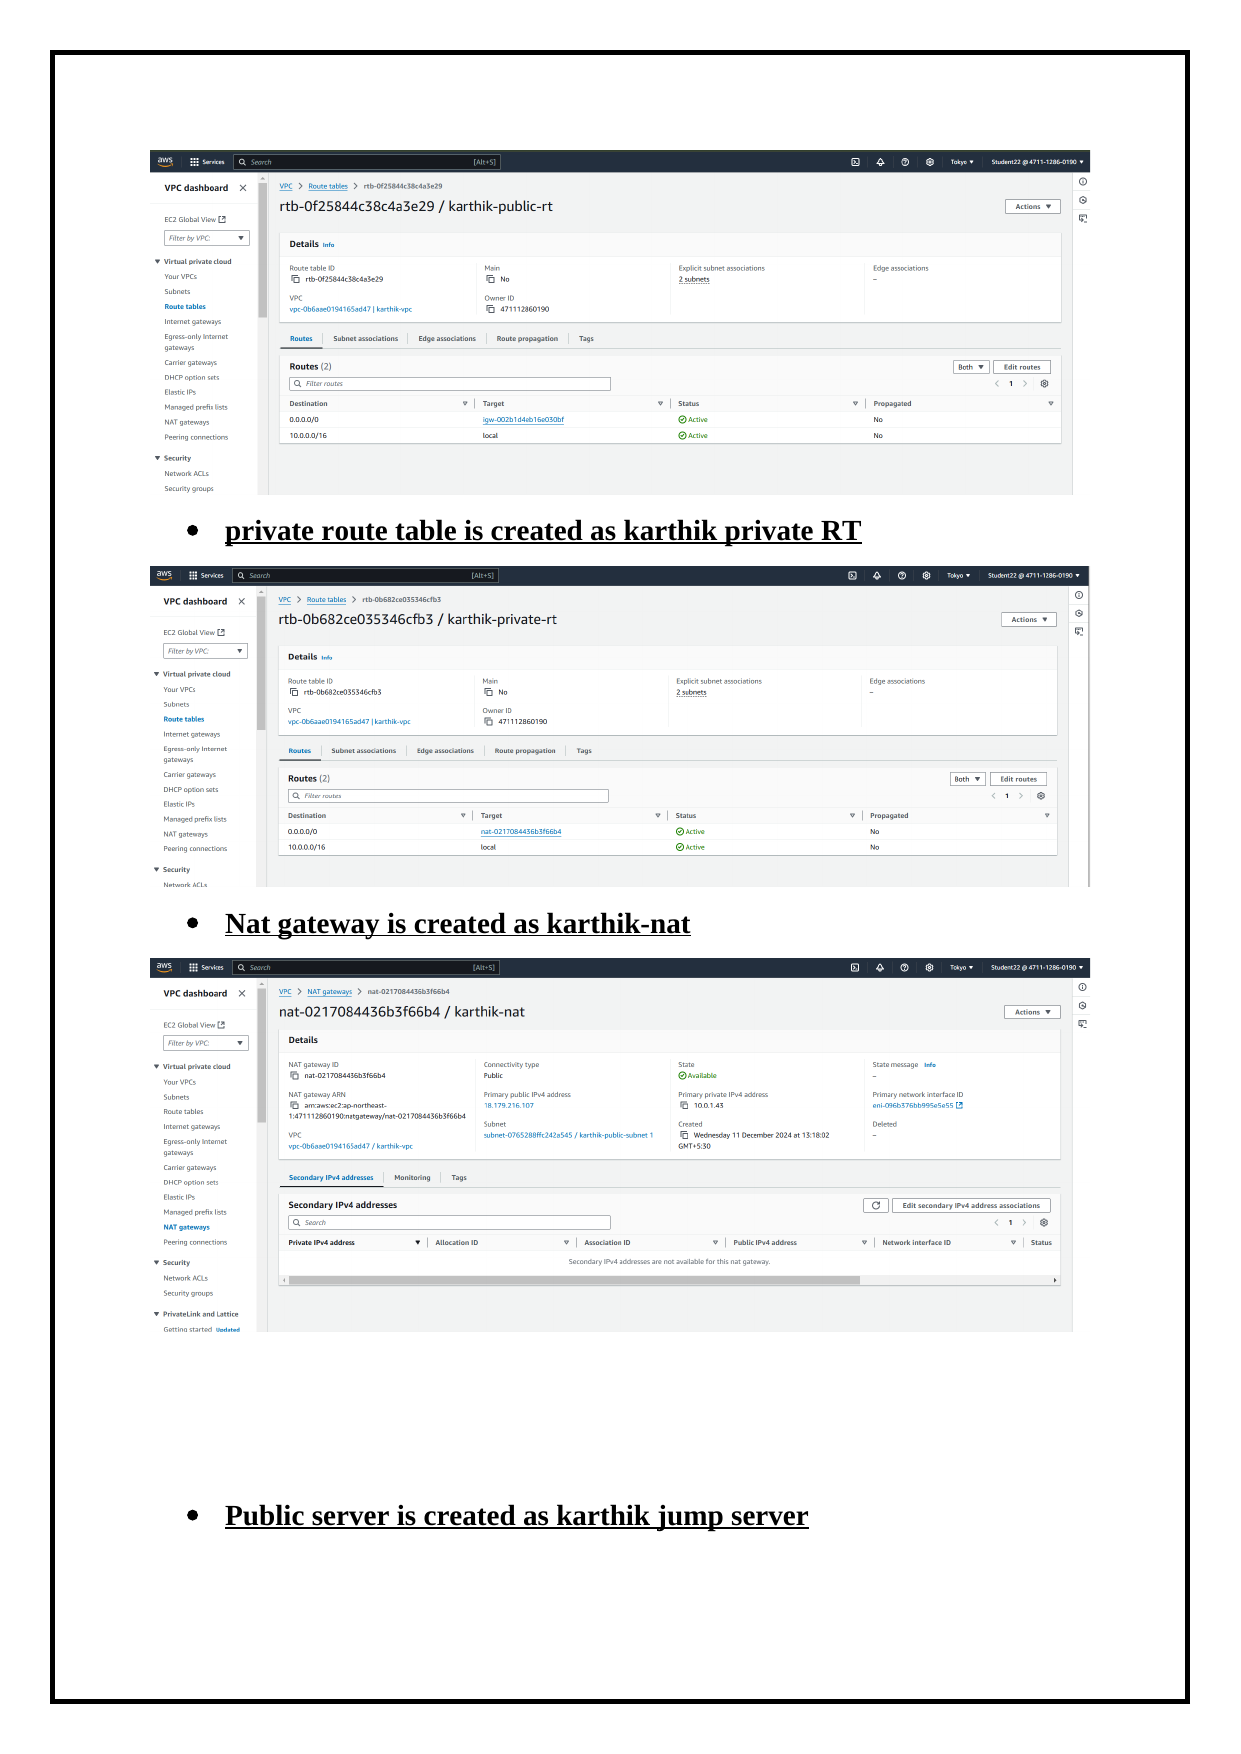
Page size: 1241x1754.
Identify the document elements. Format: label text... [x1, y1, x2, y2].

list Nat gateway is created as karthik-nat [187, 906, 1090, 939]
picture [150, 150, 1091, 495]
list private route table is created as karthik private RT [187, 513, 1090, 547]
picture [150, 566, 1091, 887]
list Public server is created as karthik jump server [187, 1498, 1090, 1532]
picture [150, 958, 1091, 1332]
